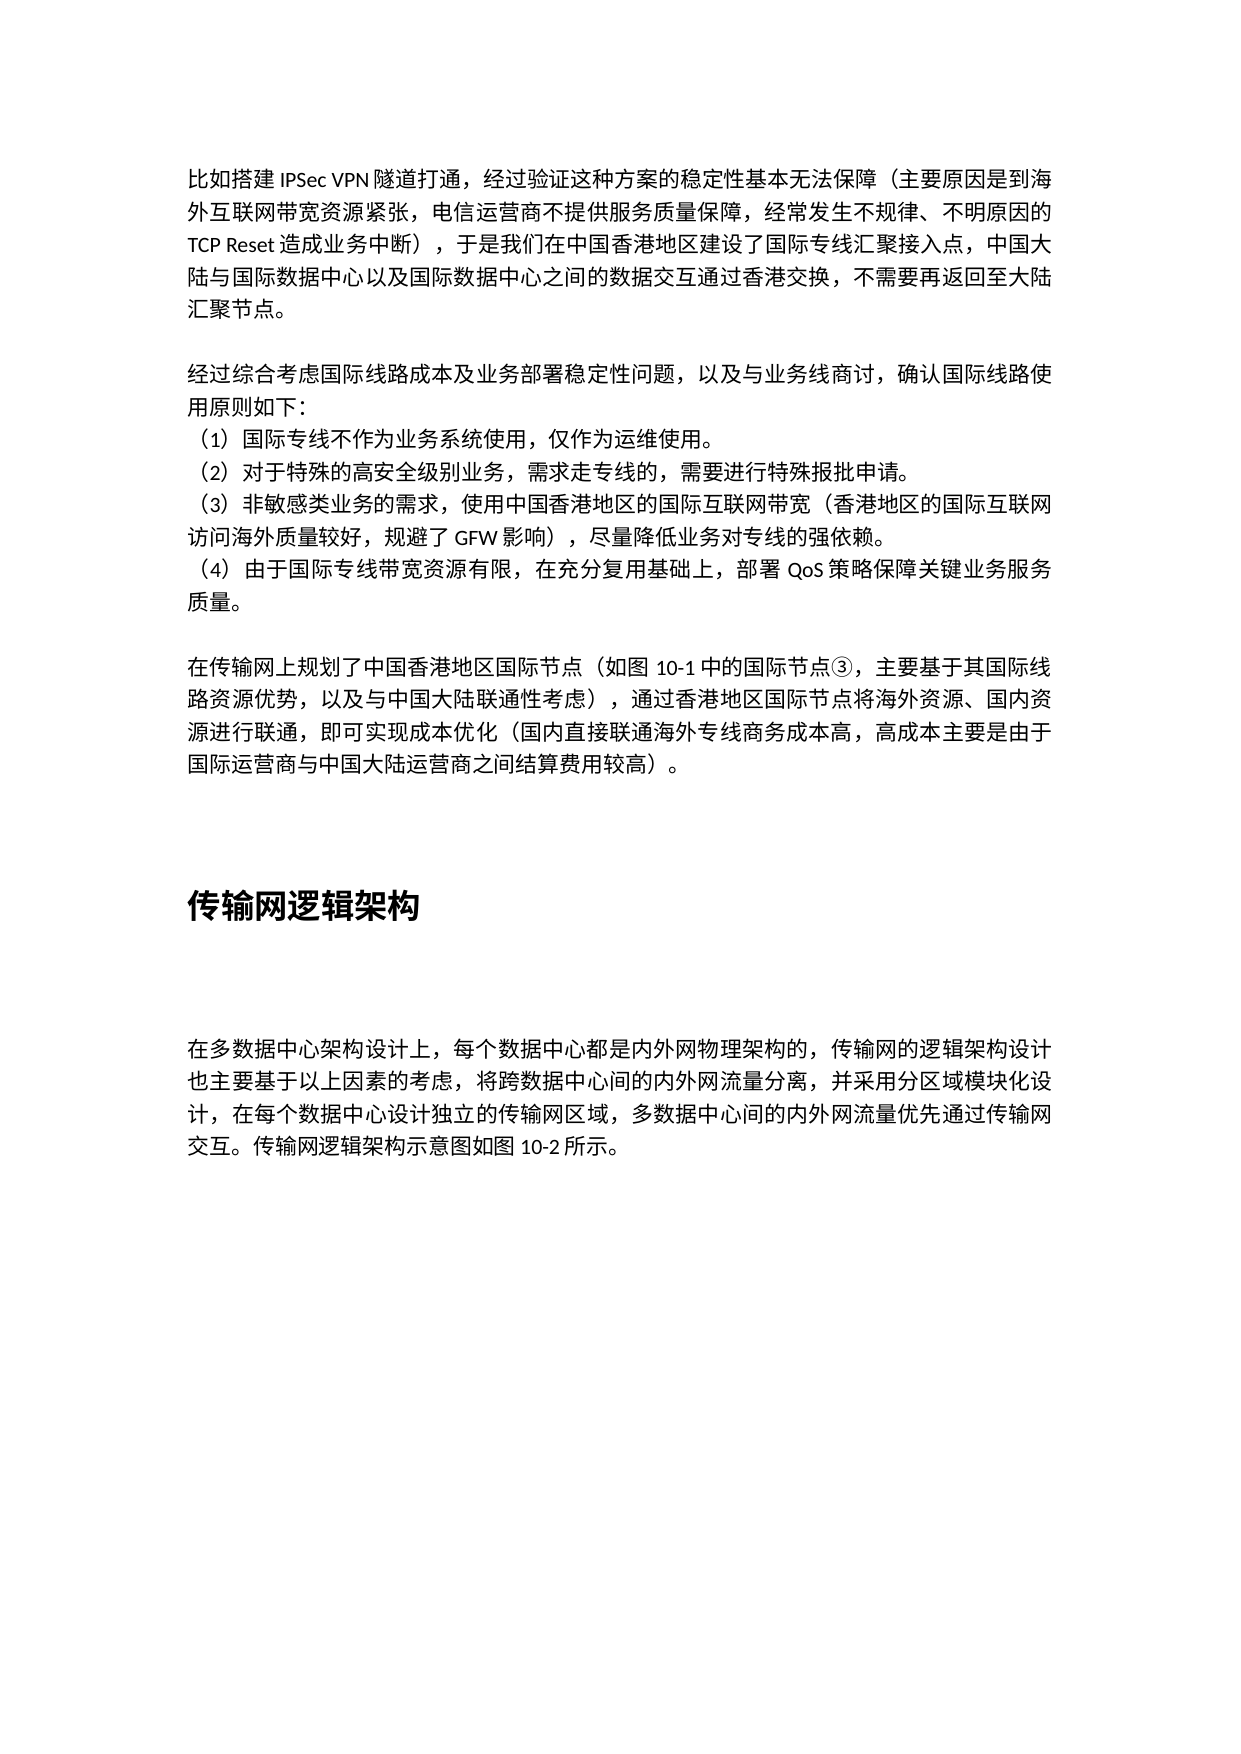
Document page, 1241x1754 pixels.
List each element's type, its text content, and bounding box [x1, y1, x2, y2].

text 经过综合考虑国际线路成本及业务部署稳定性问题，以及与业务线商讨，确认国际线路使用原则如下： [187, 357, 1053, 422]
text 在多数据中心架构设计上，每个数据中心都是内外网物理架构的，传输网的逻辑架构设计也主要基于以上因素的考虑，将跨数据中心间的内外网流量分离，并采用分区域模块化设计，在每个数据中心设计独立的传输网区域，多数据中心间的内外网流量优先通过传输网交互。传输网逻辑架构示意图如图10-2所示。 [187, 1031, 1053, 1161]
subtitle 传输网逻辑架构 [187, 872, 1053, 937]
text （3）非敏感类业务的需求，使用中国香港地区的国际互联网带宽（香港地区的国际互联网访问海外质量较好，规避了GFW影响），尽量降低业务对专线的强依赖。 [187, 487, 1053, 552]
text （2）对于特殊的高安全级别业务，需求走专线的，需要进行特殊报批申请。 [187, 454, 1053, 487]
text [187, 162, 1053, 324]
text （1）国际专线不作为业务系统使用，仅作为运维使用。 [187, 422, 1053, 454]
text （4）由于国际专线带宽资源有限，在充分复用基础上，部署QoS策略保障关键业务服务质量。 [187, 552, 1053, 617]
text 在传输网上规划了中国香港地区国际节点（如图10-1中的国际节点③，主要基于其国际线路资源优势，以及与中国大陆联通性考虑），通过香港地区国际节点将海外资源、国内资源进行联通，即可实现成本优化（国内直接联通海外专线商务成本高，高成本主要是由于国际运营商与中国大陆运营商之间结算费用较高）。 [187, 649, 1053, 779]
